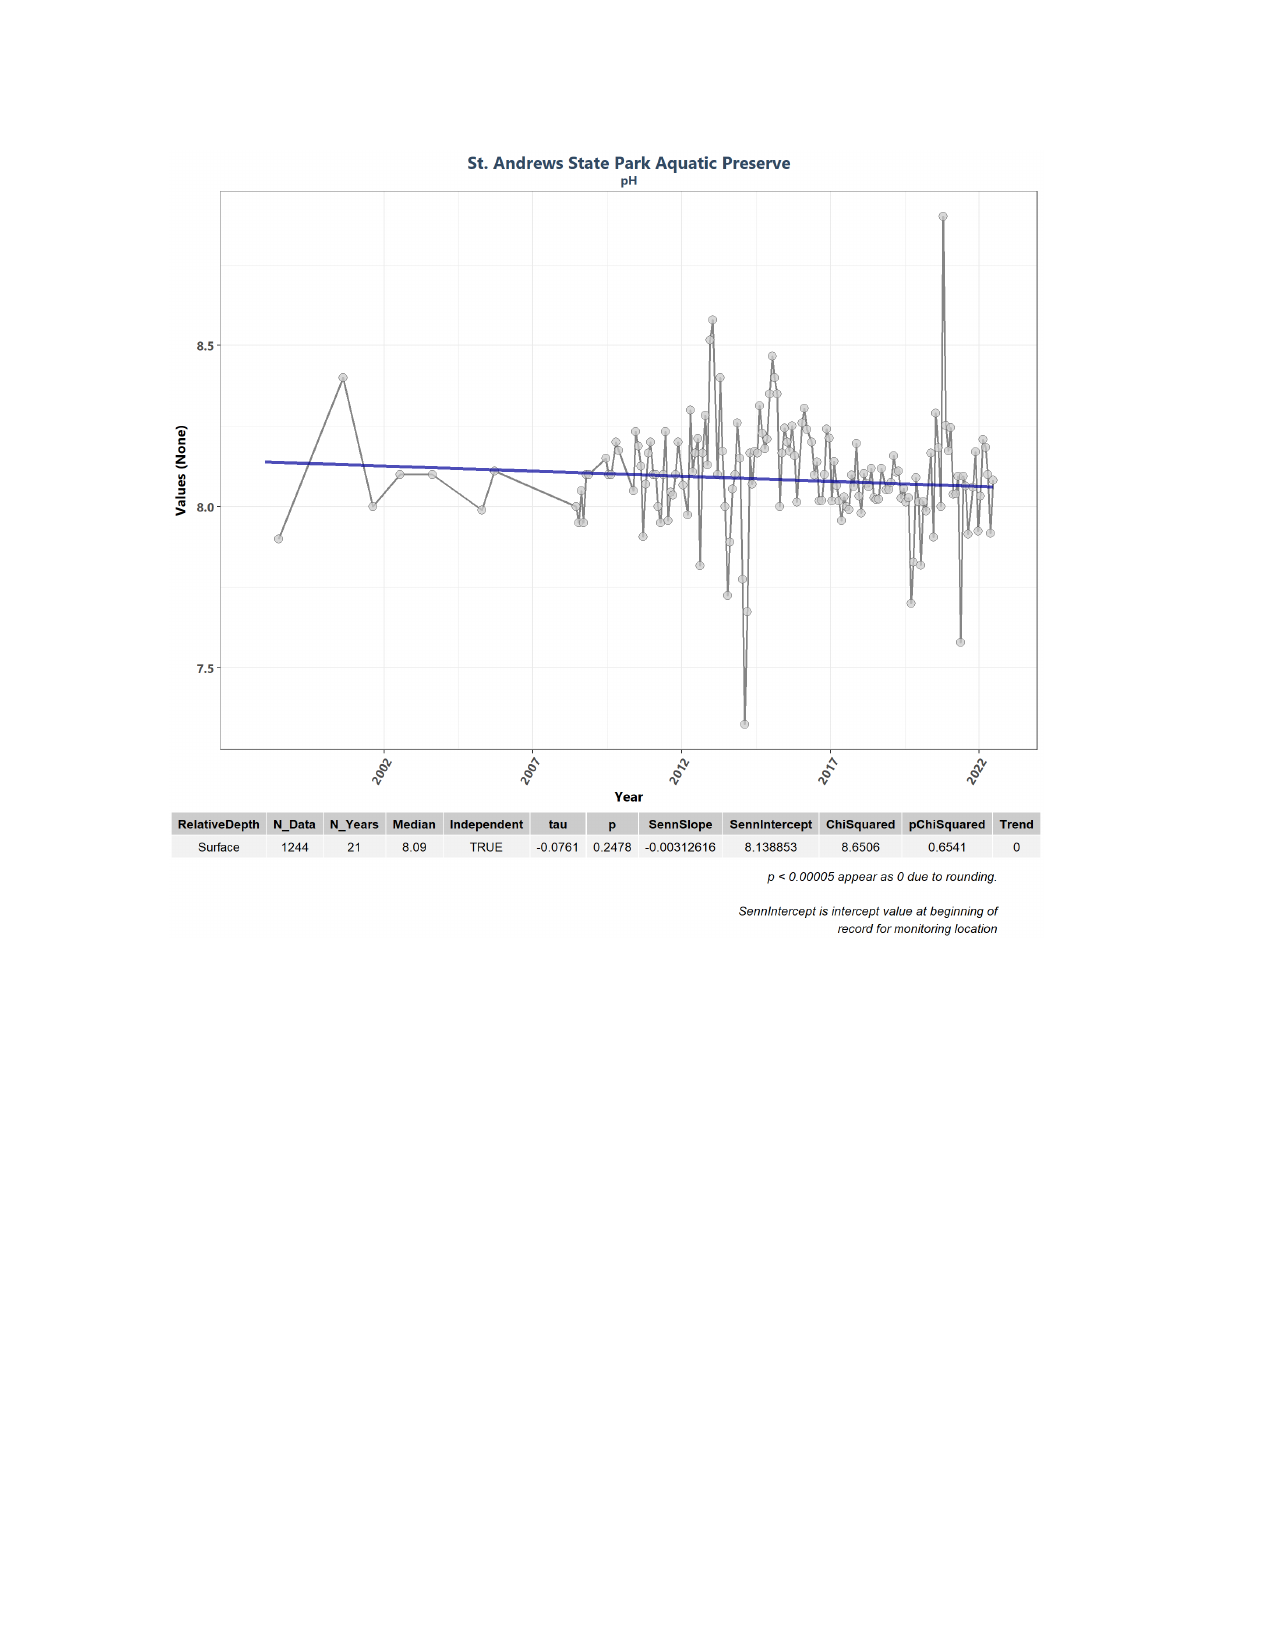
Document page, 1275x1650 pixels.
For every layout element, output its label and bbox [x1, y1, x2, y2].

picture [168, 150, 1044, 938]
